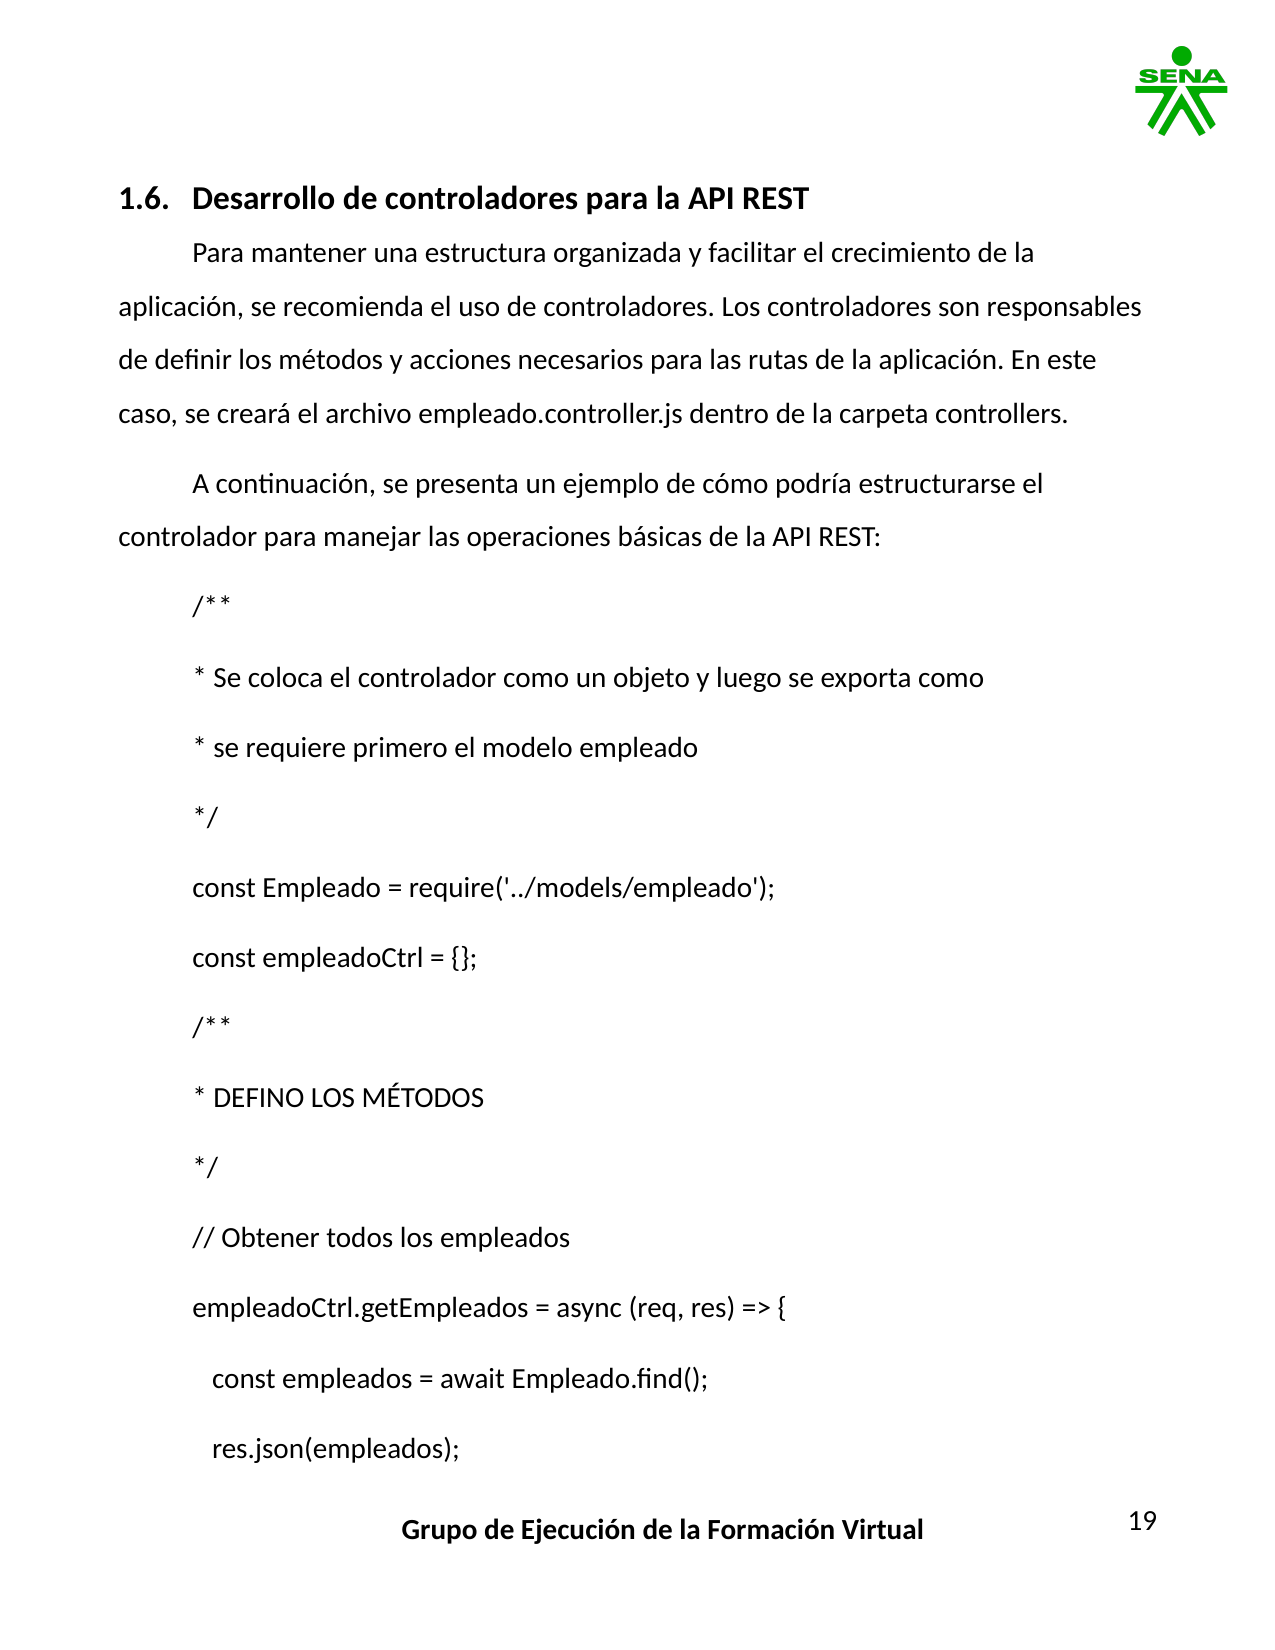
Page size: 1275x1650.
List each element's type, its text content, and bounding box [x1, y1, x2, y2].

text A continuación, se presenta un ejemplo de cómo podría estructurarse el controlador para manejar las operaciones básicas de la API REST: [118, 465, 1157, 554]
text res.json(empleados); [118, 1430, 1157, 1465]
text empleadoCtrl.getEmpleados = async (req, res) => { [118, 1289, 1157, 1325]
text /** [118, 1009, 1157, 1045]
subtitle Desarrollo de controladores para la API REST [118, 177, 1157, 218]
text */ [118, 799, 1157, 834]
text * Se coloca el controlador como un objeto y luego se exporta como [118, 659, 1157, 694]
text Para mantener una estructura organizada y facilitar el crecimiento de la aplicación, se recomienda el uso de controladores. Los controladores son responsables de definir los métodos y acciones necesarios para las rutas de la aplicación. En este caso, se creará el archivo empleado.controller.js dentro de la carpeta controllers. [118, 234, 1157, 431]
text // Obtener todos los empleados [118, 1219, 1157, 1255]
text * se requiere primero el modelo empleado [118, 729, 1157, 764]
text const empleados = await Empleado.find(); [118, 1360, 1157, 1395]
text const Empleado = require('../models/empleado'); [118, 869, 1157, 904]
text const empleadoCtrl = {}; [118, 939, 1157, 975]
text */ [118, 1149, 1157, 1185]
picture [1135, 46, 1228, 136]
text /** [118, 588, 1157, 624]
text * DEFINO LOS MÉTODOS [118, 1079, 1157, 1115]
